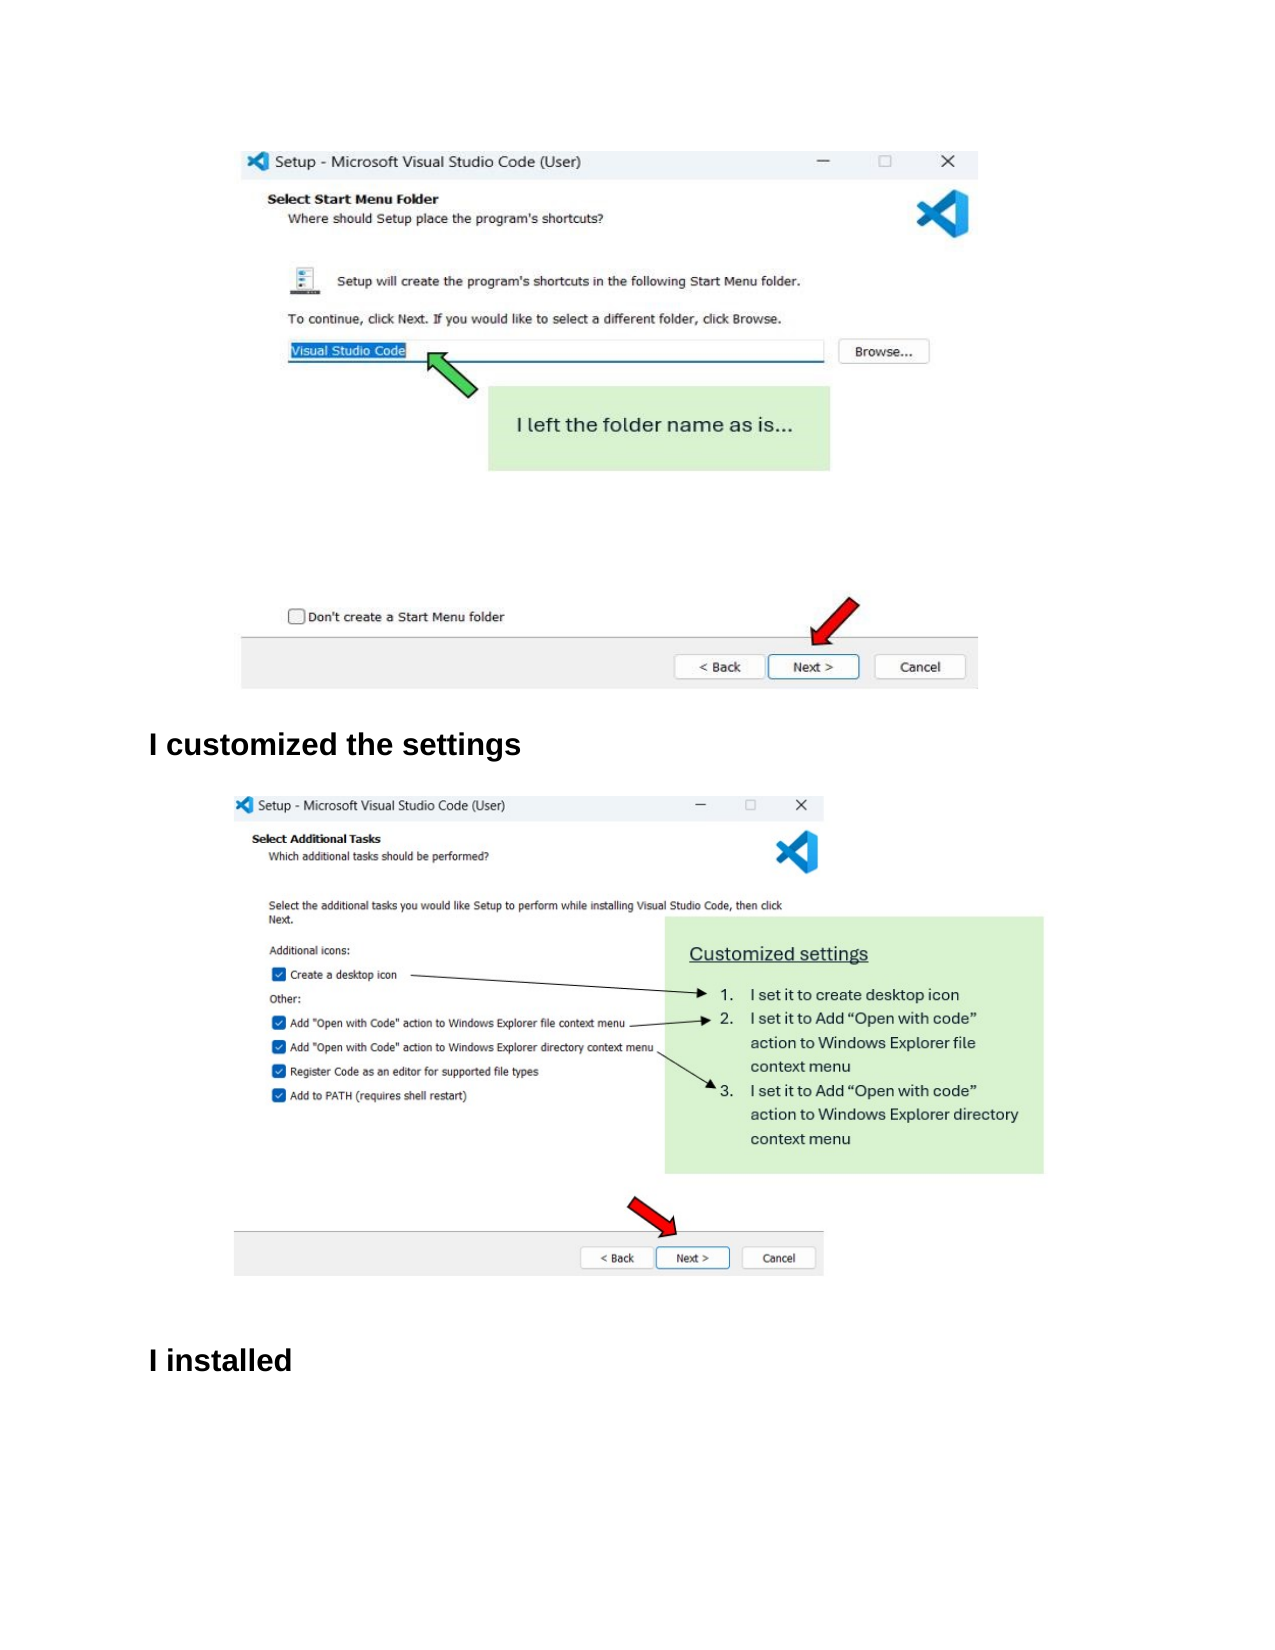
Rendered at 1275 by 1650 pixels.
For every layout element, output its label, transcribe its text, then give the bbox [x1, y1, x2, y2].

picture [233, 151, 979, 690]
subtitle I installed [148, 1342, 1237, 1378]
subtitle I customized the settings [148, 726, 1237, 762]
picture [233, 796, 1058, 1277]
